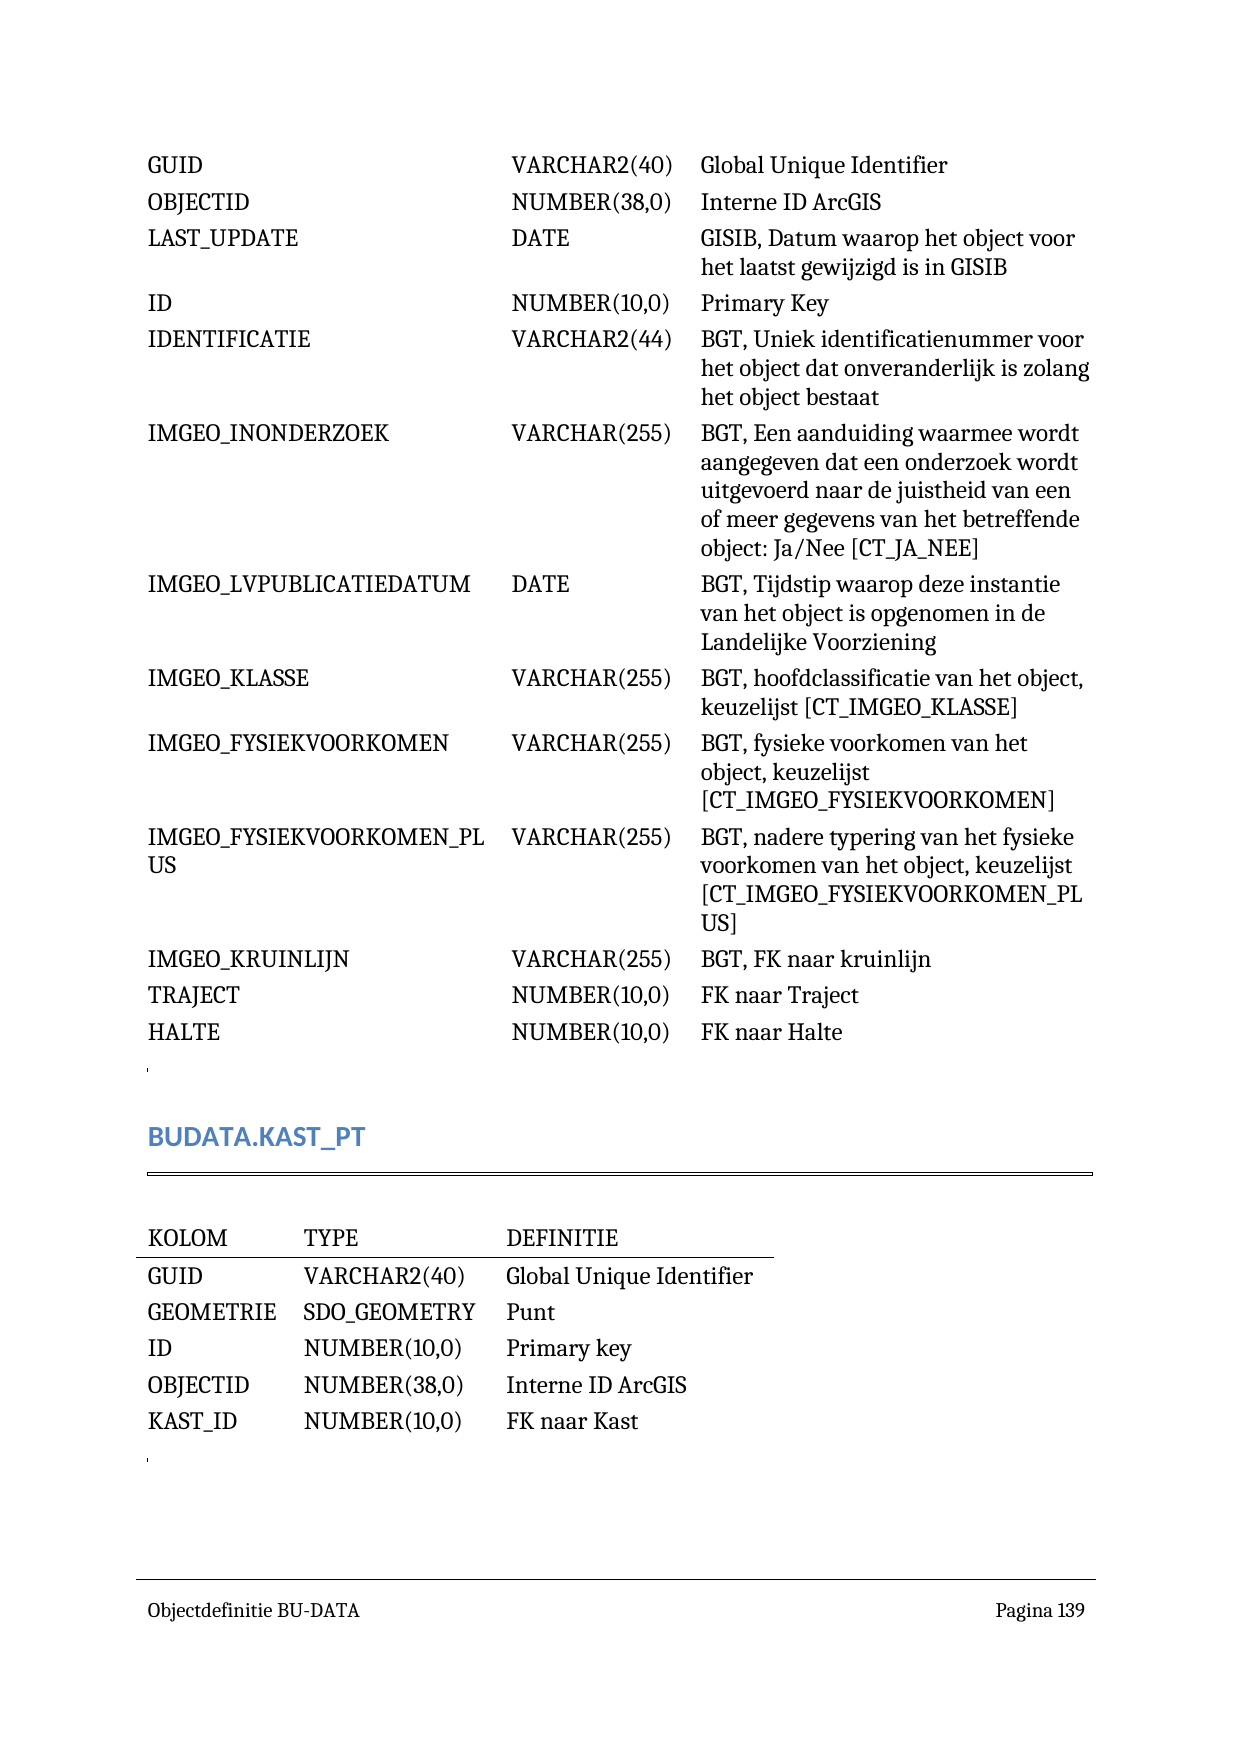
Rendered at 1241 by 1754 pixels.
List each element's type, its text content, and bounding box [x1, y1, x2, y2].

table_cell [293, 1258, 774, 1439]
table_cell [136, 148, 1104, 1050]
subtitle BUDATA.KAST_PT [148, 1118, 1093, 1154]
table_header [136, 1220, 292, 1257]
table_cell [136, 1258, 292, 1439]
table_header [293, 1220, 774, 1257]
